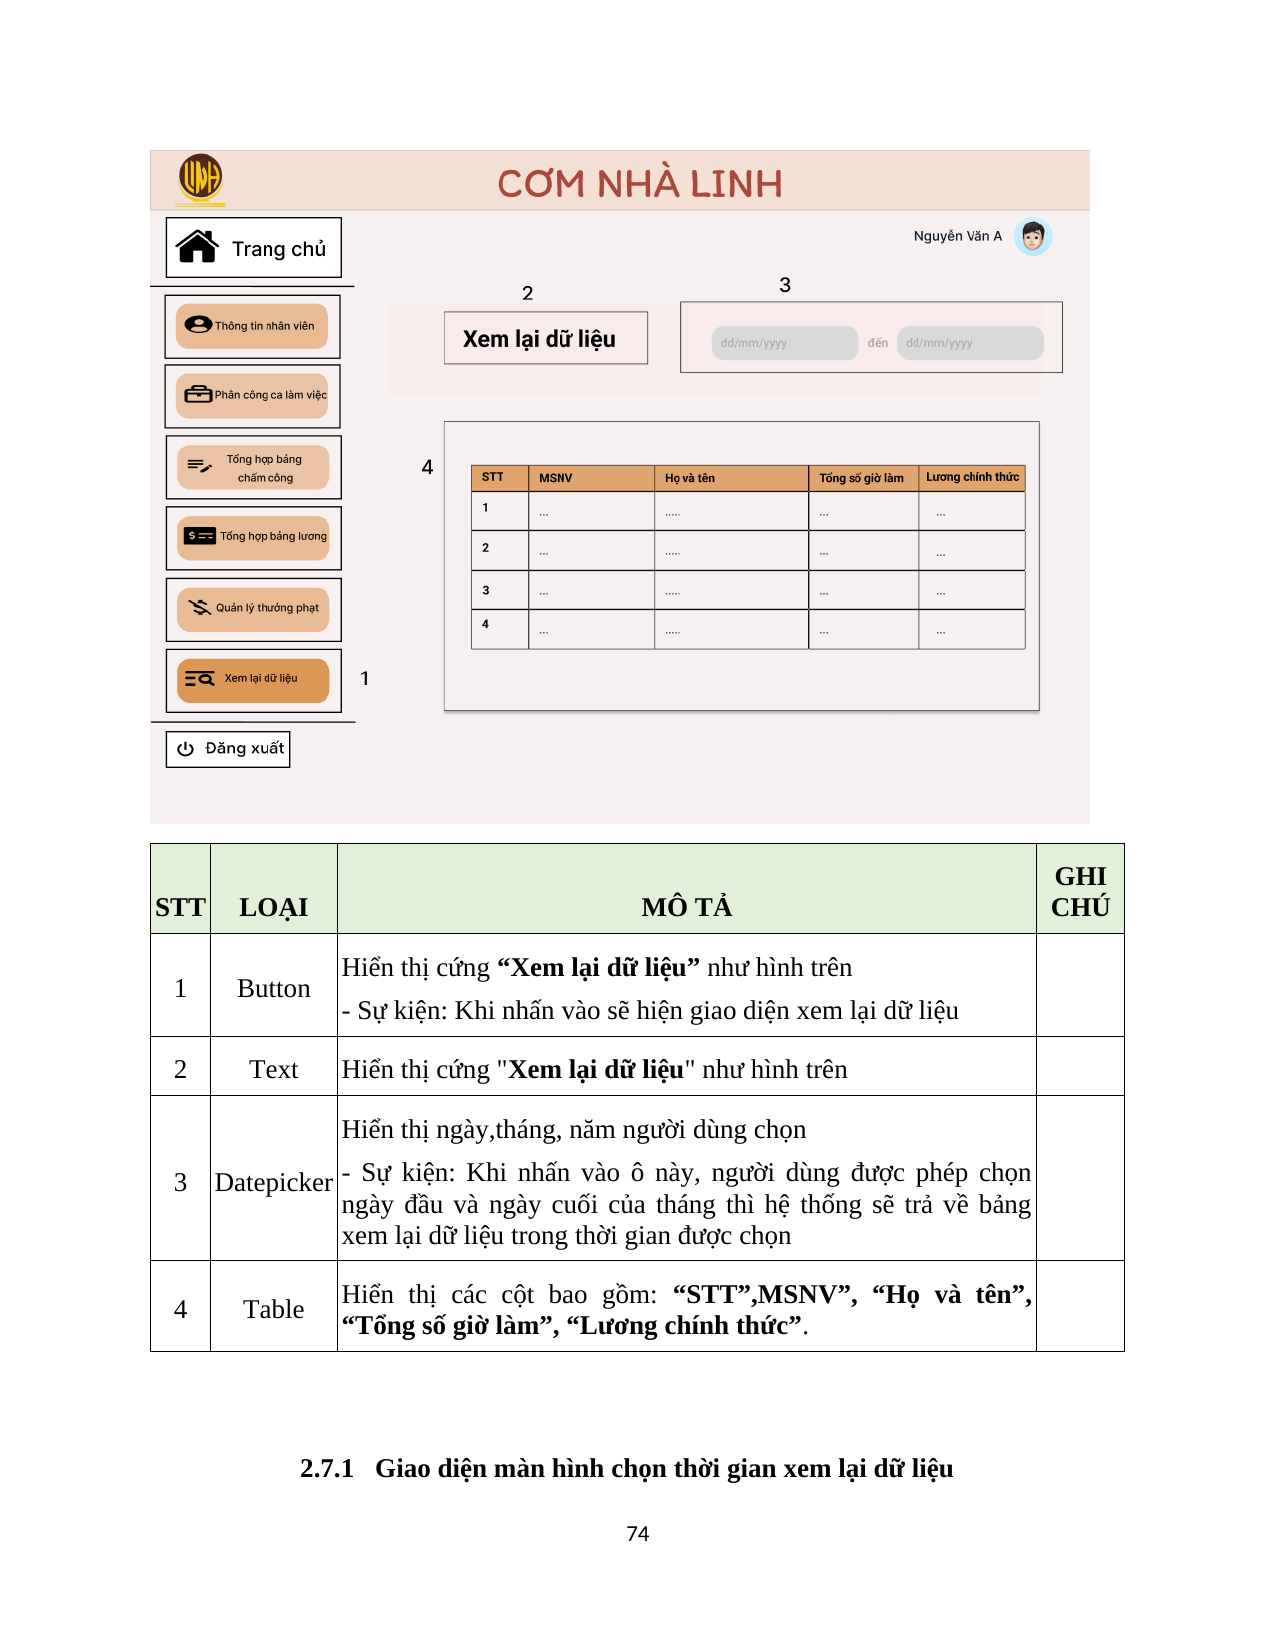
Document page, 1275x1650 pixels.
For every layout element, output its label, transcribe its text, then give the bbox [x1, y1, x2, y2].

list Giao diện màn hình chọn thời gian xem lại dữ liệu [300, 1452, 1125, 1483]
table_cell Datepicker [211, 1096, 337, 1260]
table_header GHI CHÚ [1037, 844, 1124, 933]
table_cell 1 [151, 934, 210, 1036]
table_cell 3 [151, 1096, 210, 1260]
table_cell [1037, 1096, 1124, 1260]
table_header LOẠI [211, 844, 337, 933]
table_cell [1037, 934, 1124, 1036]
table_cell Hiển thị cứng “Xem lại dữ liệu” như hình trên - Sự kiện: Khi nhấn vào sẽ hiện giao diện xem lại dữ liệu [338, 934, 1036, 1036]
table_cell [1037, 1261, 1124, 1351]
table_cell Text [211, 1037, 337, 1095]
table_cell 4 [151, 1261, 210, 1351]
table_cell 2 [151, 1037, 210, 1095]
table_header STT [151, 844, 210, 933]
picture [150, 150, 1090, 824]
table_cell [1037, 1037, 1124, 1095]
table_cell Hiển thị ngày,tháng, năm người dùng chọn - Sự kiện: Khi nhấn vào ô này, người dùng được phép chọn ngày đầu và ngày cuối của tháng thì hệ thống sẽ trả về bảng xem lại dữ liệu trong thời gian được chọn [338, 1096, 1036, 1260]
table_cell Button [211, 934, 337, 1036]
table_cell Hiển thị cứng "Xem lại dữ liệu" như hình trên [338, 1037, 1036, 1095]
table_cell Table [211, 1261, 337, 1351]
table_cell Hiển thị các cột bao gồm: “STT”,MSNV”, “Họ và tên”, “Tổng số giờ làm”, “Lương chính thức”. [338, 1261, 1036, 1351]
table_header MÔ TẢ [338, 844, 1036, 933]
